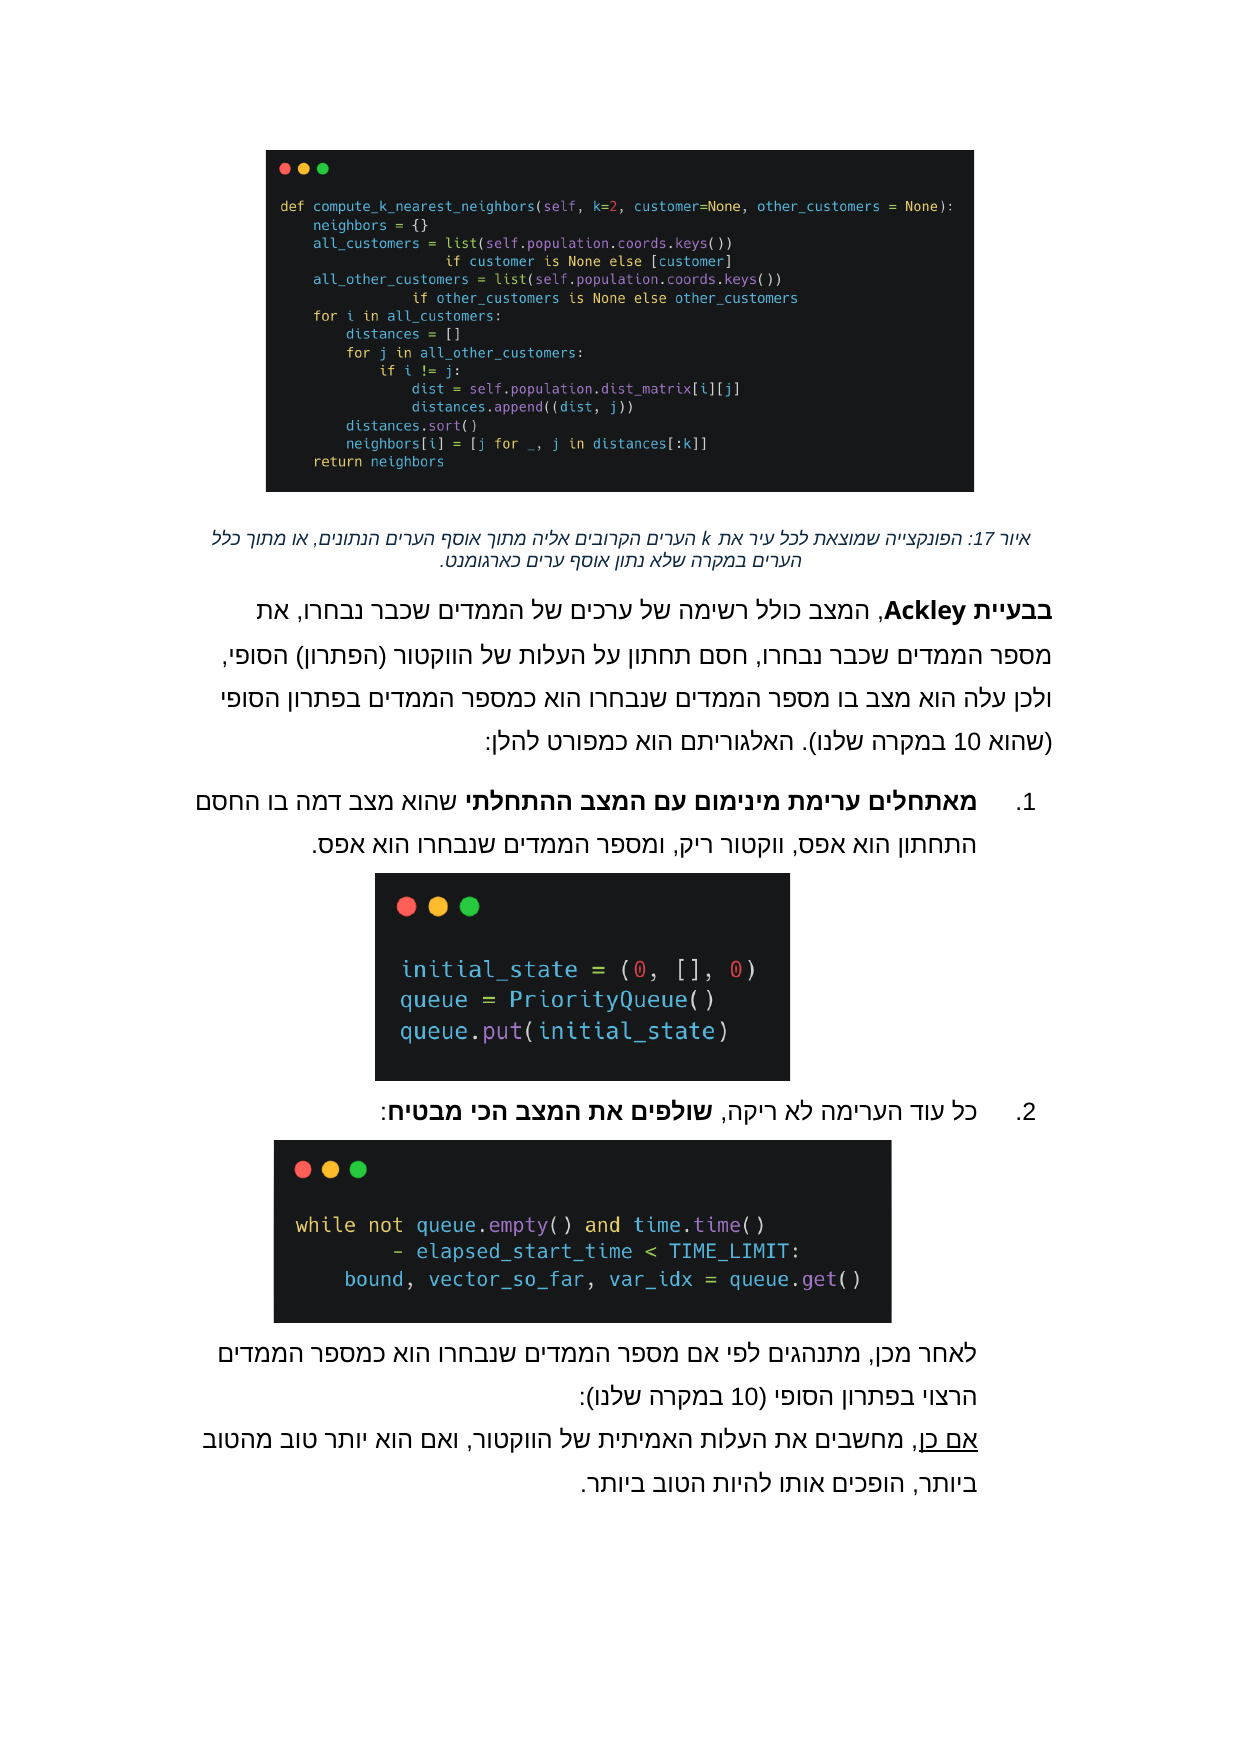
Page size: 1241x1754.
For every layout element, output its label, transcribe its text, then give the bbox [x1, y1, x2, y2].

list כל עוד הערימה לא ריקה, שולפים את המצב הכי מבטיח: [187, 1097, 1015, 1126]
picture [375, 873, 790, 1081]
list אם כן, מחשבים את העלות האמיתית של הווקטור, ואם הוא יותר טוב מהטוב ביותר, הופכים אותו להיות הטוב ביותר. [187, 1425, 978, 1497]
text איור 17: הפונקצייה שמוצאת לכל עיר את k הערים הקרובים אליה מתוך אוסף הערים הנתונים, או מתוך כלל הערים במקרה שלא נתון אוסף ערים כארגומנט. [187, 525, 1053, 572]
list מאתחלים ערימת מינימום עם המצב ההתחלתי שהוא מצב דמה בו החסם התחתון הוא אפס, ווקטור ריק, ומספר הממדים שנבחרו הוא אפס. [187, 787, 1015, 859]
text בבעיית Ackley, המצב כולל רשימה של ערכים של הממדים שכבר נבחרו, את מספר הממדים שכבר נבחרו, חסם תחתון על העלות של הווקטור (הפתרון) הסופי, ולכן עלה הוא מצב בו מספר הממדים שנבחרו הוא כמספר הממדים בפתרון הסופי (שהוא 10 במקרה שלנו). האלגוריתם הוא כמפורט להלן: [187, 593, 1053, 756]
picture [265, 150, 975, 492]
picture [273, 1140, 892, 1323]
list לאחר מכן, מתנהגים לפי אם מספר הממדים שנבחרו הוא כמספר הממדים הרצוי בפתרון הסופי (10 במקרה שלנו): [187, 1339, 978, 1411]
